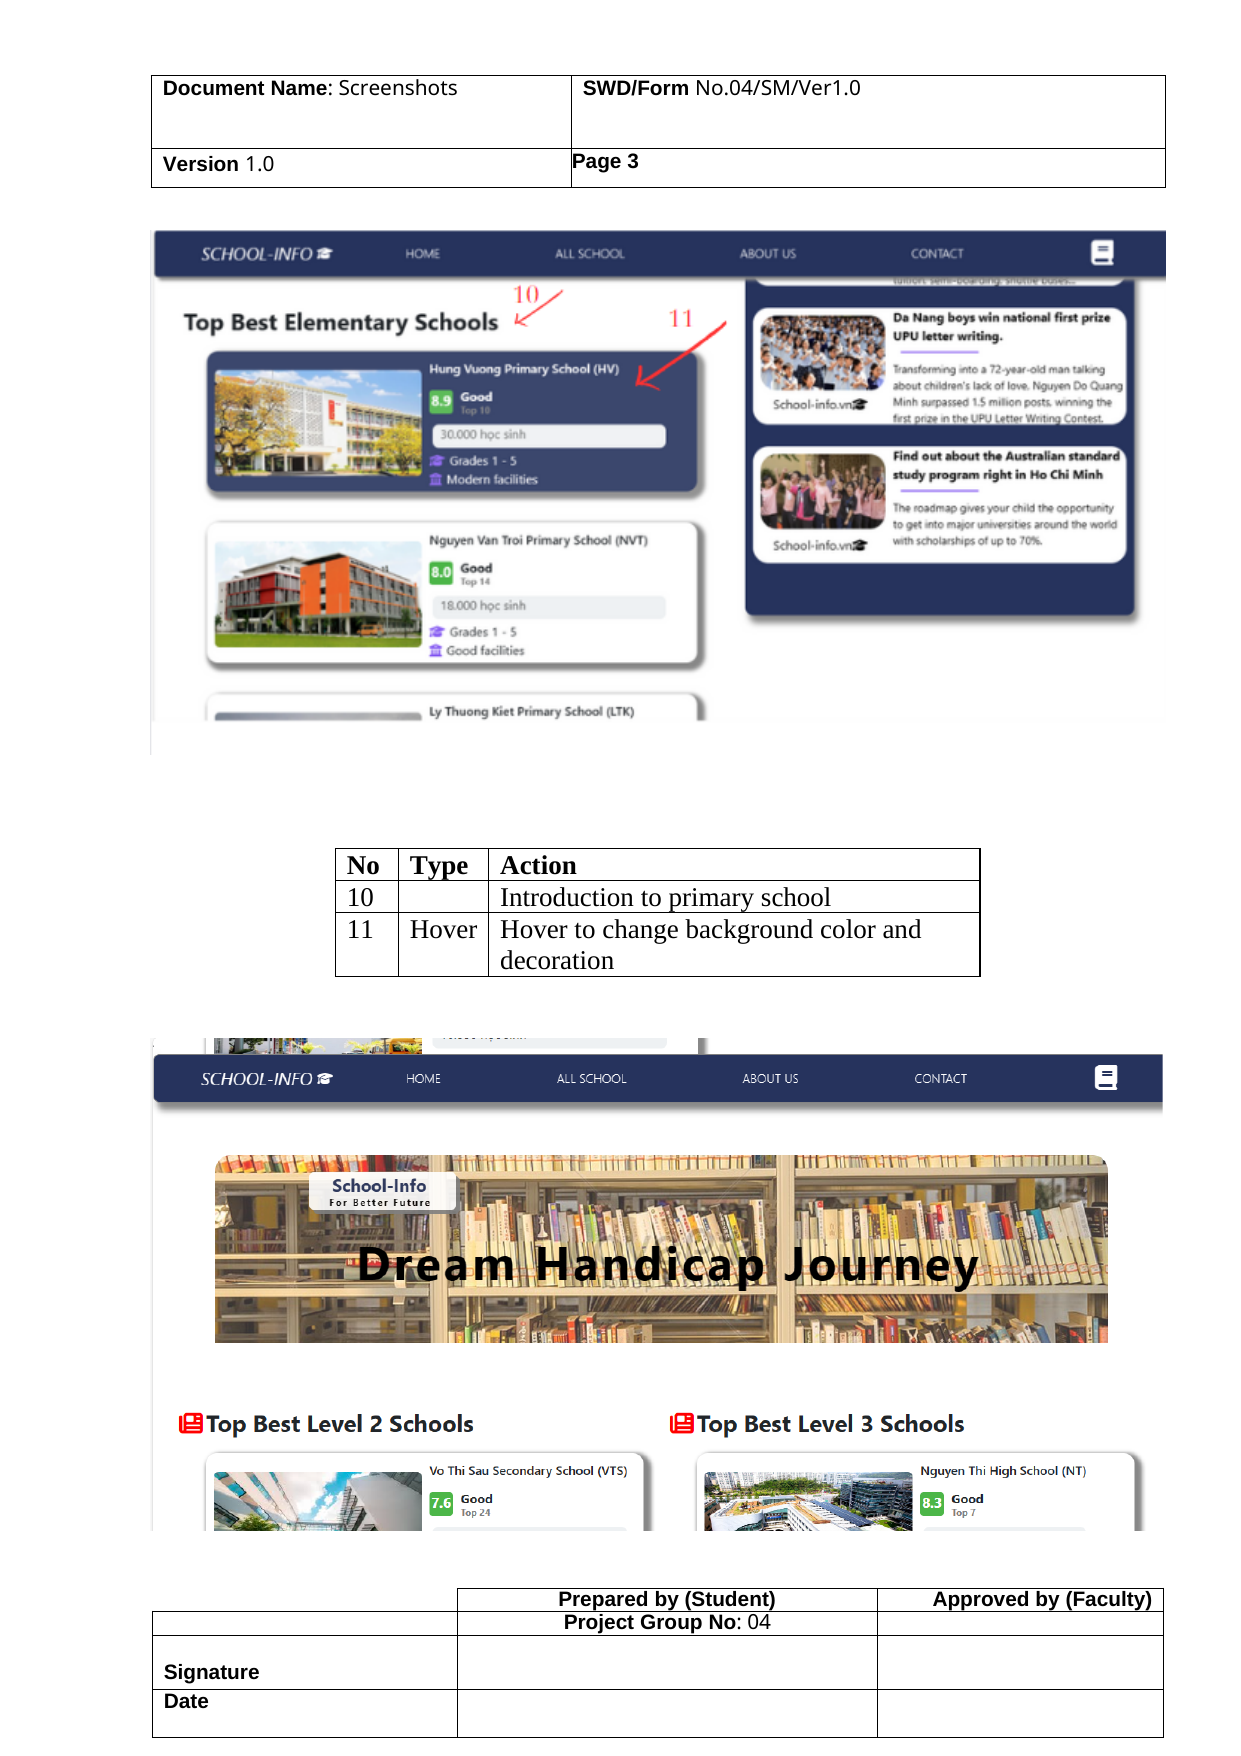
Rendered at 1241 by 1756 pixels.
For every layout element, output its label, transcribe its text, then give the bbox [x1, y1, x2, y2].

table_header Type [399, 849, 488, 880]
table_header Action [489, 849, 979, 880]
picture [150, 230, 1166, 755]
picture [150, 1038, 1163, 1531]
table_header No [336, 849, 398, 880]
table_cell Introduction to primary school [489, 881, 979, 912]
table_cell Hover to change background color and decoration [489, 913, 979, 976]
table_cell [399, 881, 488, 912]
table_cell 11 [336, 913, 398, 976]
table_cell Hover [399, 913, 488, 976]
table_cell 10 [336, 881, 398, 912]
